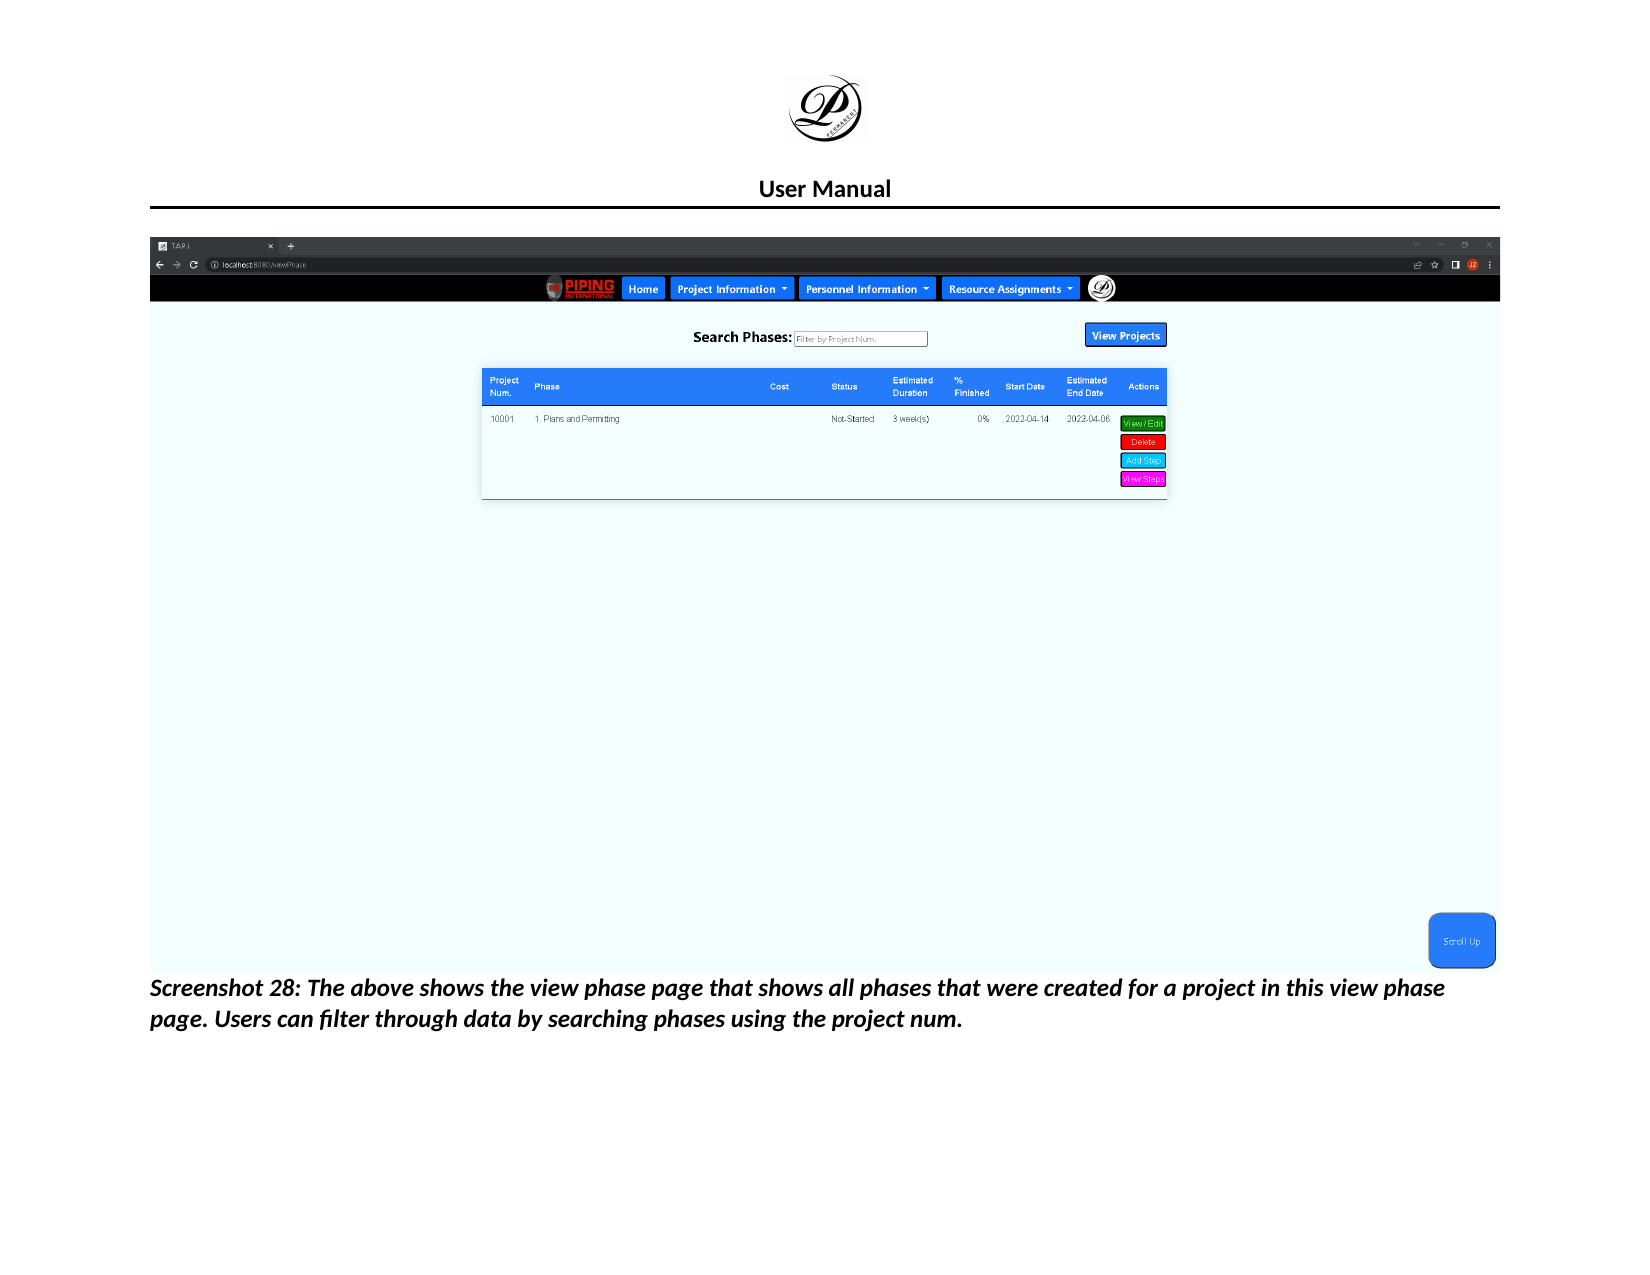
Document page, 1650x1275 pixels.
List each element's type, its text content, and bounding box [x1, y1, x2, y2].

picture [150, 237, 1500, 973]
picture [781, 75, 869, 143]
text Screenshot 28: The above shows the view phase page that shows all phases that were created for a project in this view phase page. Users can filter through data by searching phases using the project num. [150, 973, 1500, 1033]
